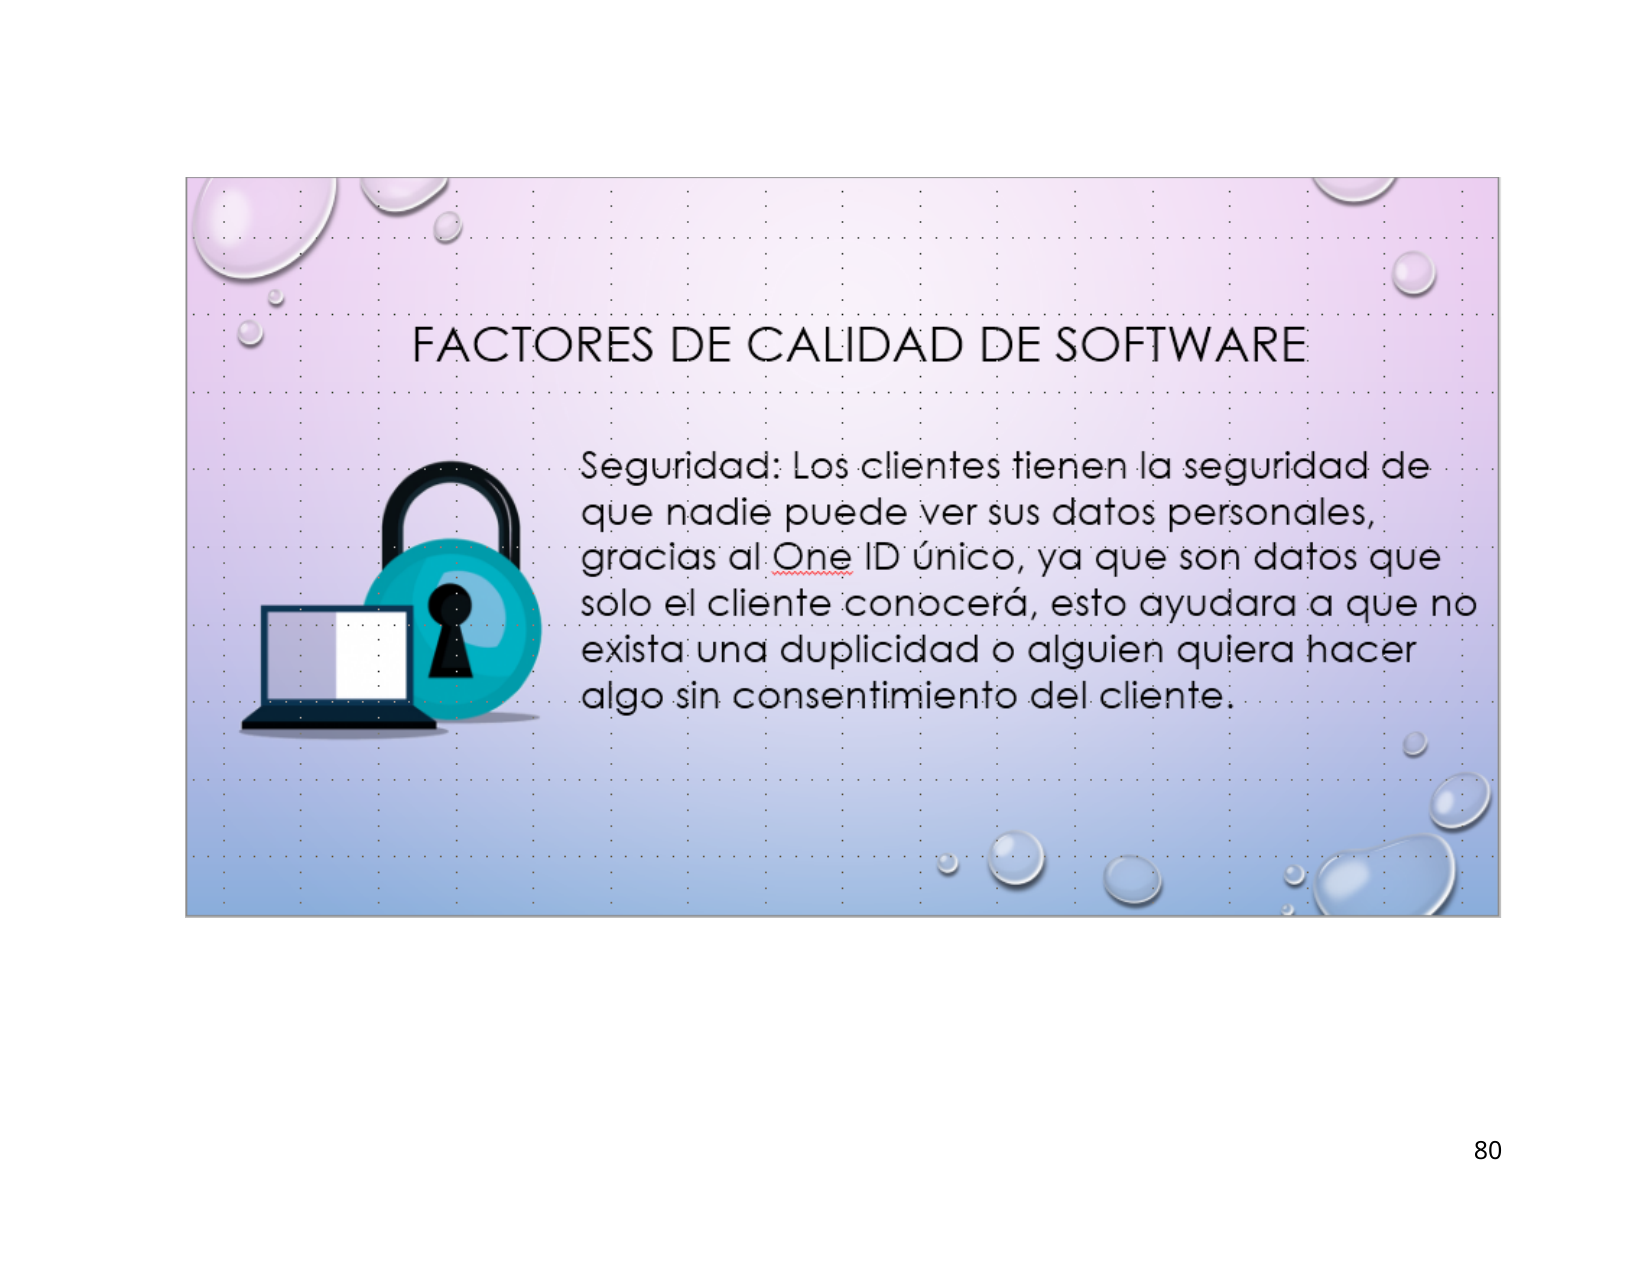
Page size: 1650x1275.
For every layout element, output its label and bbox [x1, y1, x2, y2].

picture [185, 177, 1502, 918]
